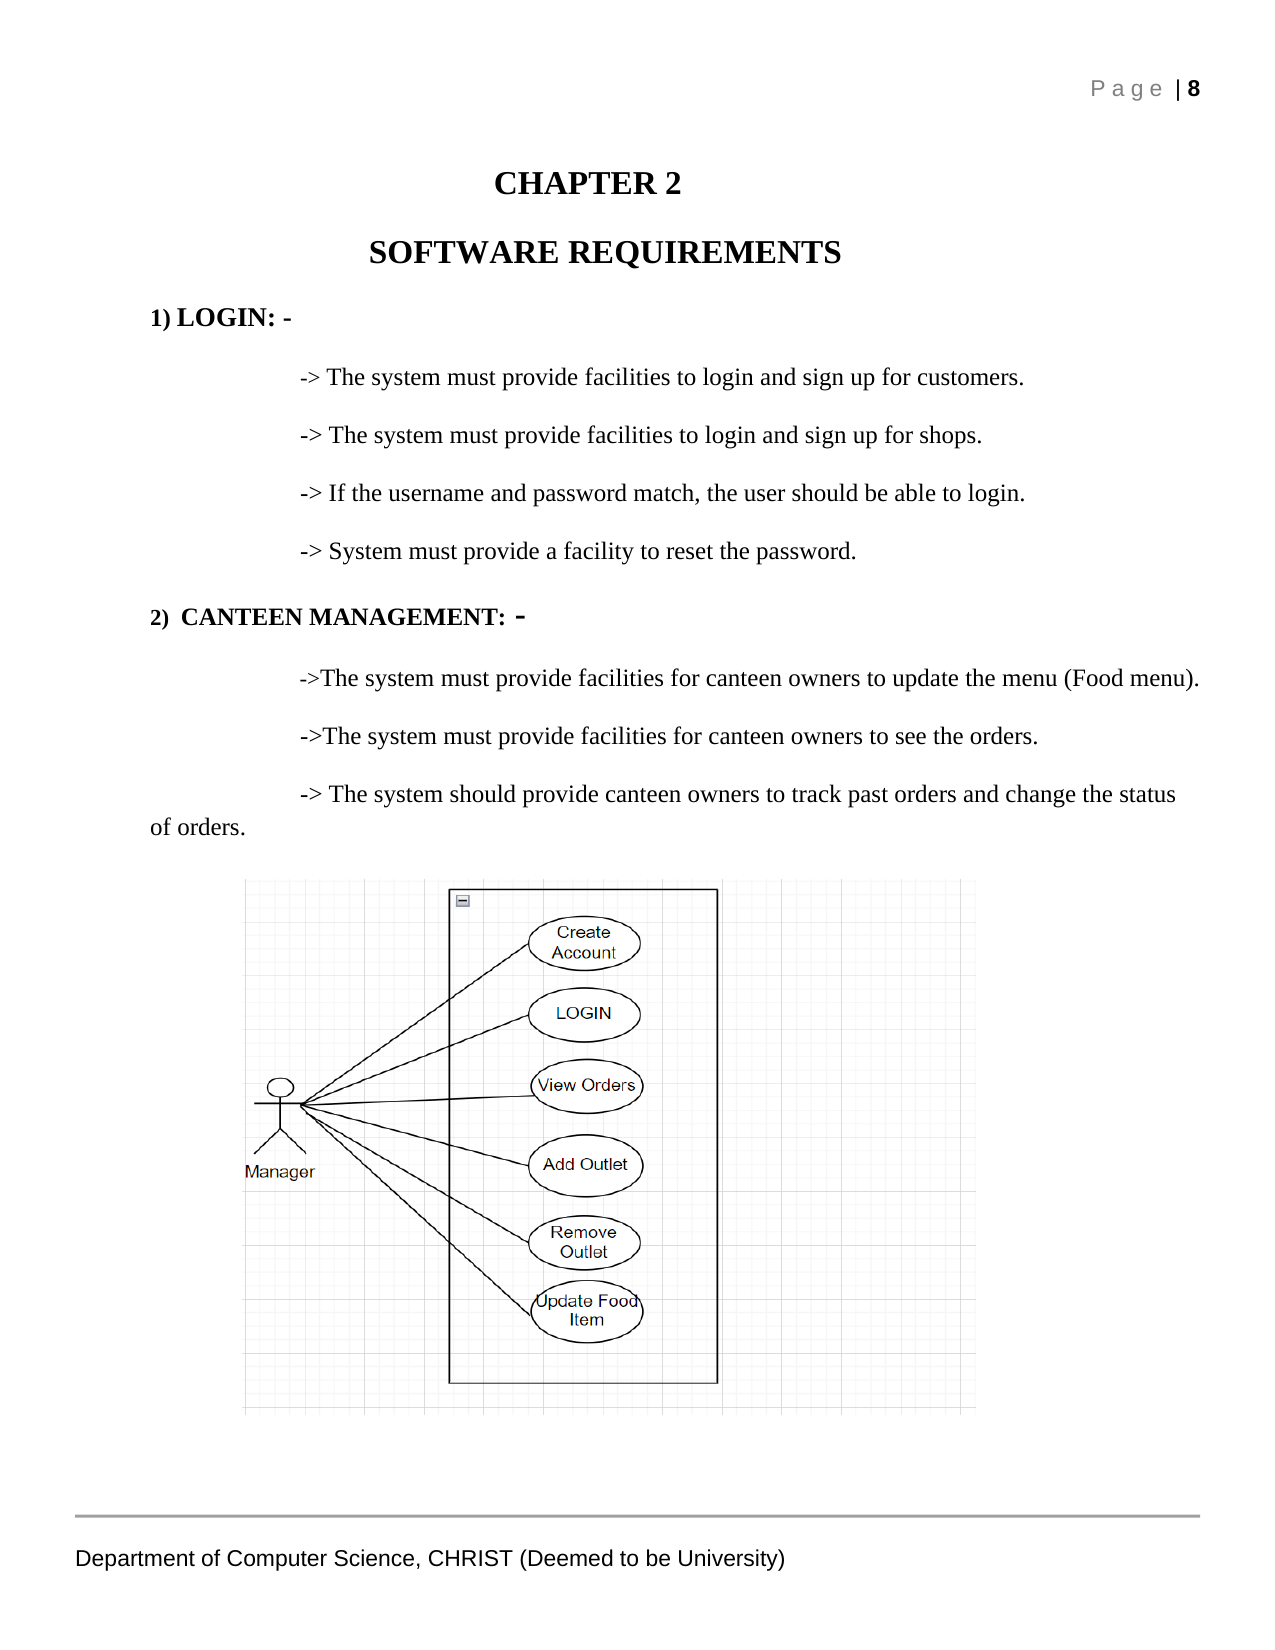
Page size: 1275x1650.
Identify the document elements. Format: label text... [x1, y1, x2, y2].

text -> System must provide a facility to reset the password. [75, 536, 1200, 565]
text ->The system must provide facilities for canteen owners to update the menu (Food menu). [75, 663, 1200, 692]
text -> The system must provide facilities to login and sign up for shops. [75, 420, 1200, 449]
text SOFTWARE REQUIREMENTS [75, 232, 1200, 271]
text 2) CANTEEN MANAGEMENT: - [75, 594, 1200, 632]
text -> If the username and password match, the user should be able to login. [75, 478, 1200, 507]
picture [242, 879, 976, 1415]
text CHAPTER 2 [75, 163, 1200, 202]
text -> The system must provide facilities to login and sign up for customers. [75, 362, 1200, 391]
text -> The system should provide canteen owners to track past orders and change the status of orders. [150, 779, 1200, 841]
text 1) LOGIN: - [75, 301, 1200, 332]
text ->The system must provide facilities for canteen owners to see the orders. [150, 721, 1200, 750]
